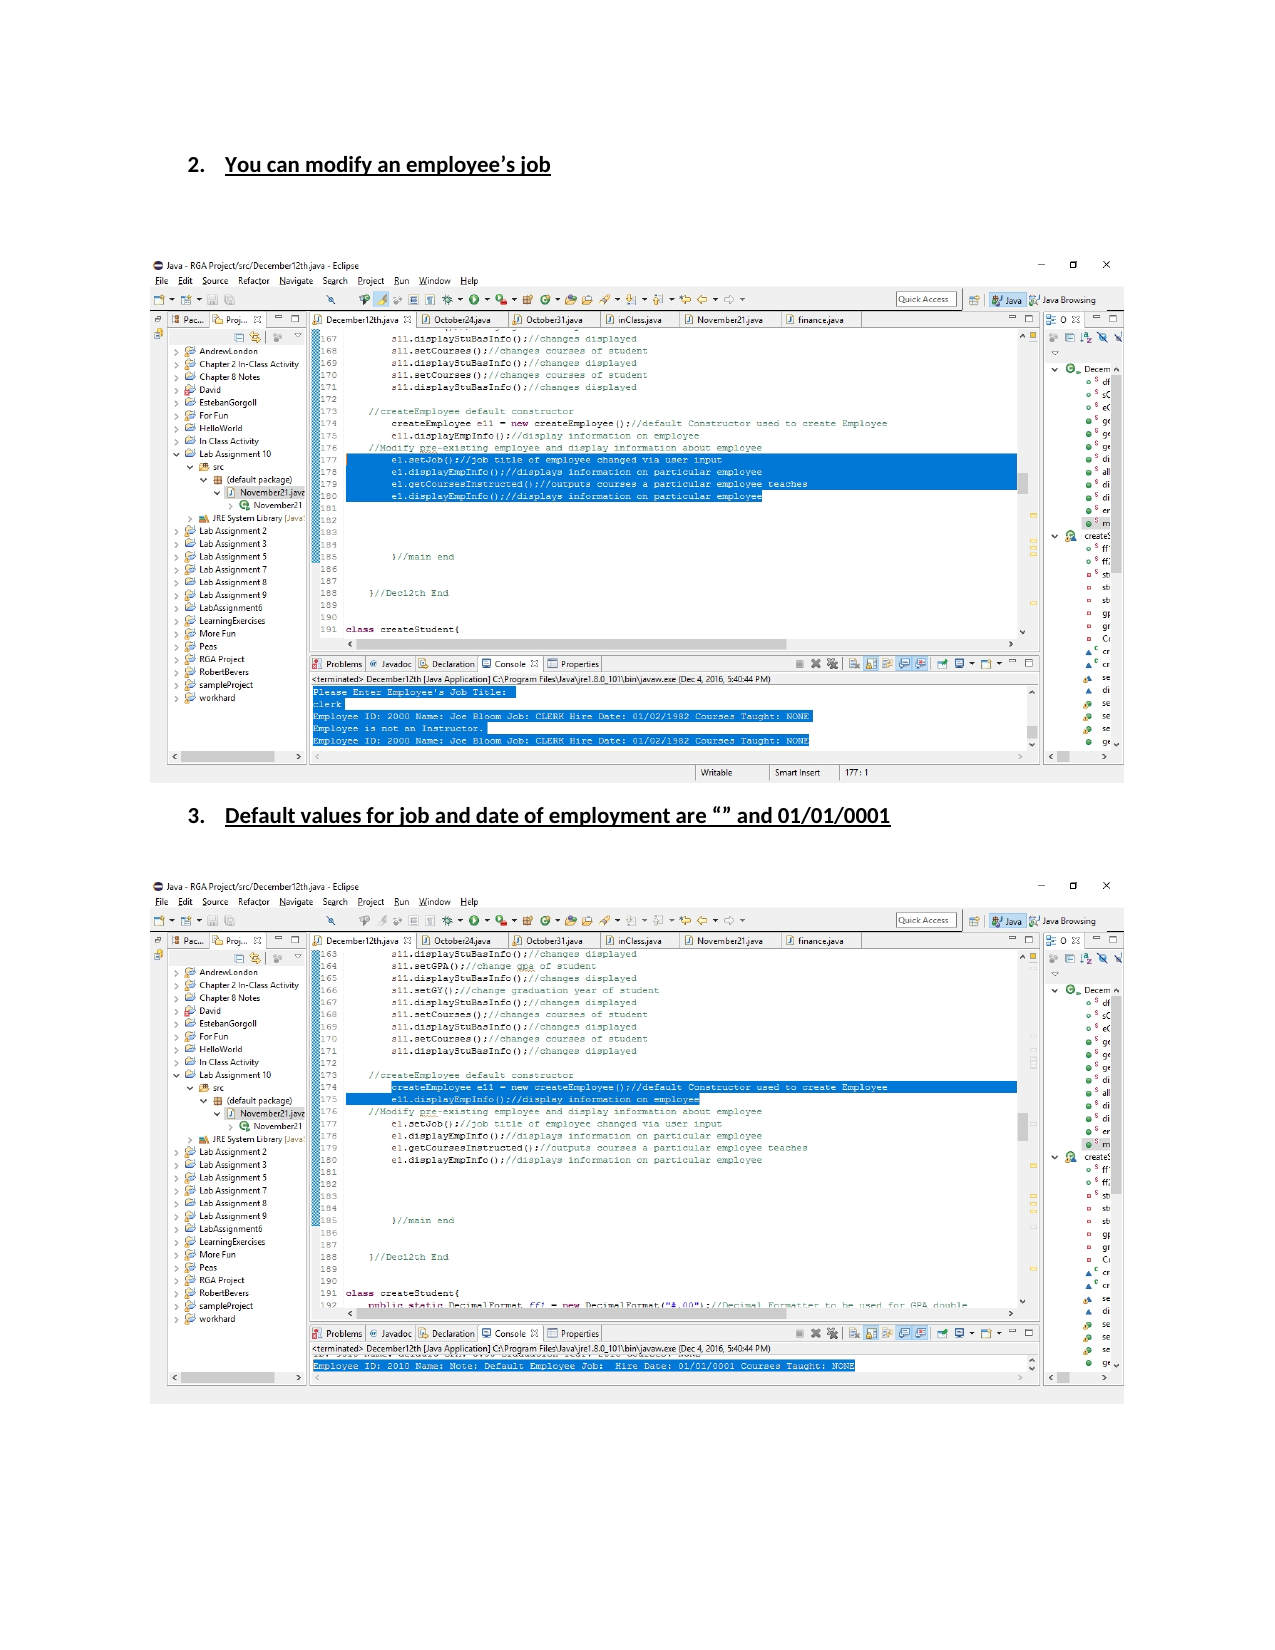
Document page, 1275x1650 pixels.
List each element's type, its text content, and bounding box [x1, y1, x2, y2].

list Default values for job and date of employment are “” and 01/01/0001 [187, 801, 1125, 829]
picture [150, 257, 1124, 783]
list You can modify an employee’s job [187, 150, 1125, 178]
picture [150, 878, 1124, 1404]
